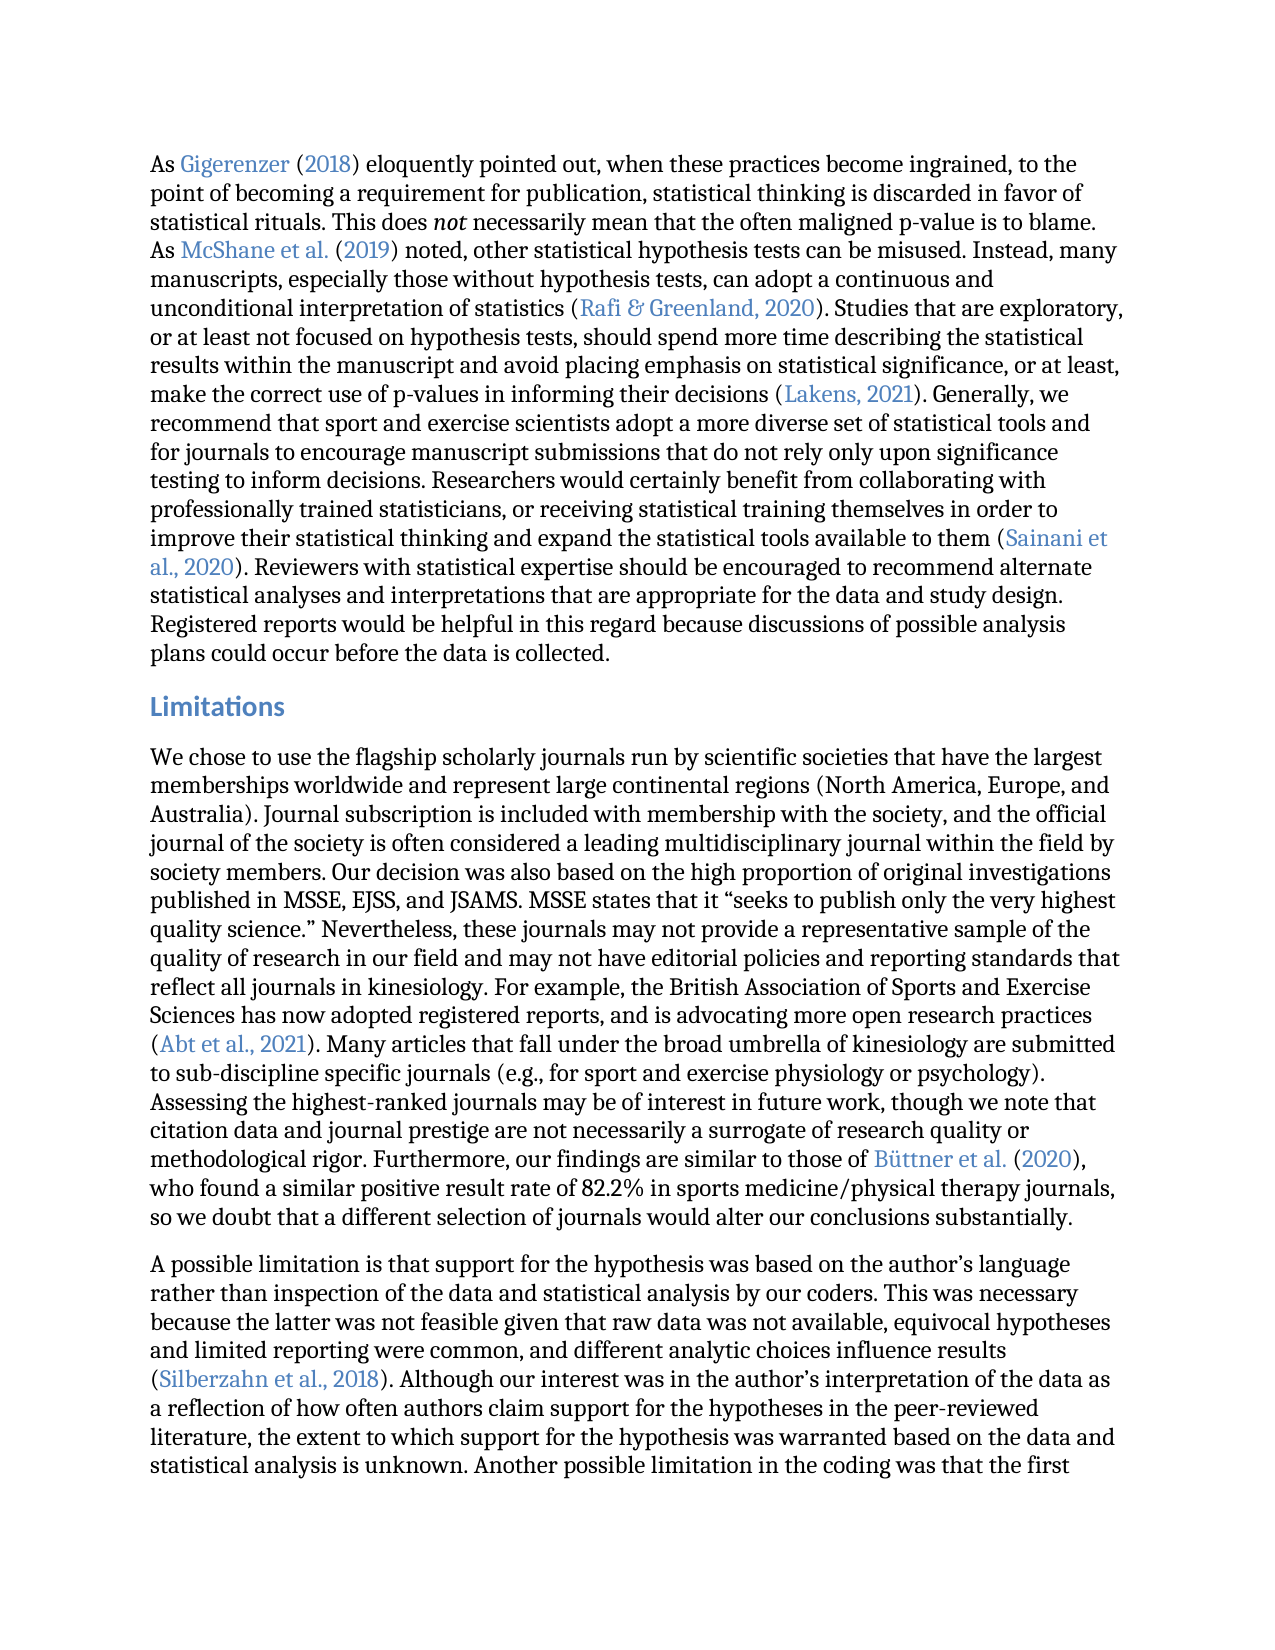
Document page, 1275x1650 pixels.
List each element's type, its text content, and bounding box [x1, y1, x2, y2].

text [150, 1250, 1125, 1480]
subtitle Limitations [150, 688, 1125, 724]
text We chose to use the flagship scholarly journals run by scientific societies that have the largest memberships worldwide and represent large continental regions (North America, Europe, and Australia). Journal subscription is included with membership with the society, and the official journal of the society is often considered a leading multidisciplinary journal within the field by society members. Our decision was also based on the high proportion of original investigations published in MSSE, EJSS, and JSAMS. MSSE states that it “seeks to publish only the very highest quality science.” Nevertheless, these journals may not provide a representative sample of the quality of research in our field and may not have editorial policies and reporting standards that reflect all journals in kinesiology. For example, the British Association of Sports and Exercise Sciences has now adopted registered reports, and is advocating more open research practices (Abt et al., 2021). Many articles that fall under the broad umbrella of kinesiology are submitted to sub-discipline specific journals (e.g., for sport and exercise physiology or psychology). Assessing the highest-ranked journals may be of interest in future work, though we note that citation data and journal prestige are not necessarily a surrogate of research quality or methodological rigor. Furthermore, our findings are similar to those of Büttner et al. (2020), who found a similar positive result rate of 82.2% in sports medicine/physical therapy journals, so we doubt that a different selection of journals would alter our conclusions substantially. [150, 743, 1125, 1231]
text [150, 150, 1125, 667]
